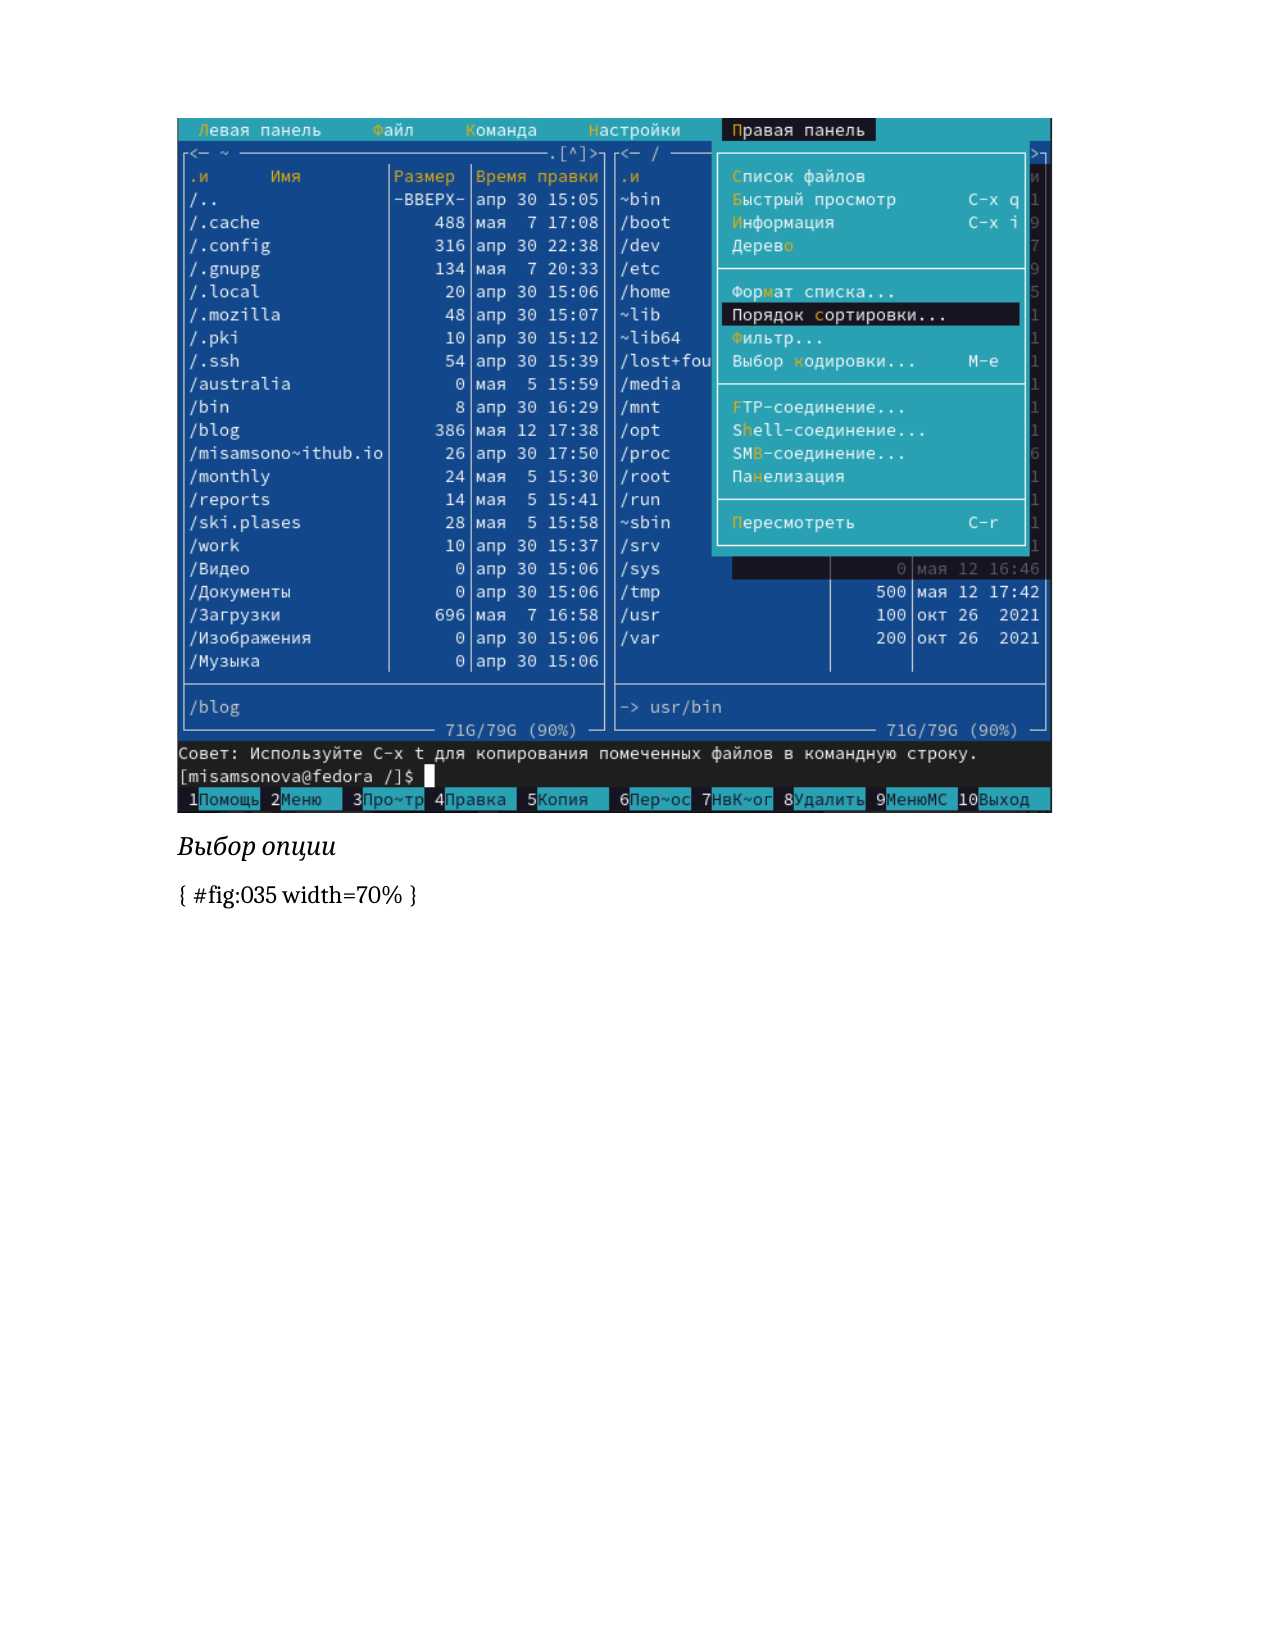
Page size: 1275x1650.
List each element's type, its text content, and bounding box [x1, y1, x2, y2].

text Выбор опции [177, 833, 1186, 862]
picture [177, 118, 1053, 813]
text { #fig:035 width=70% } [177, 881, 1186, 909]
